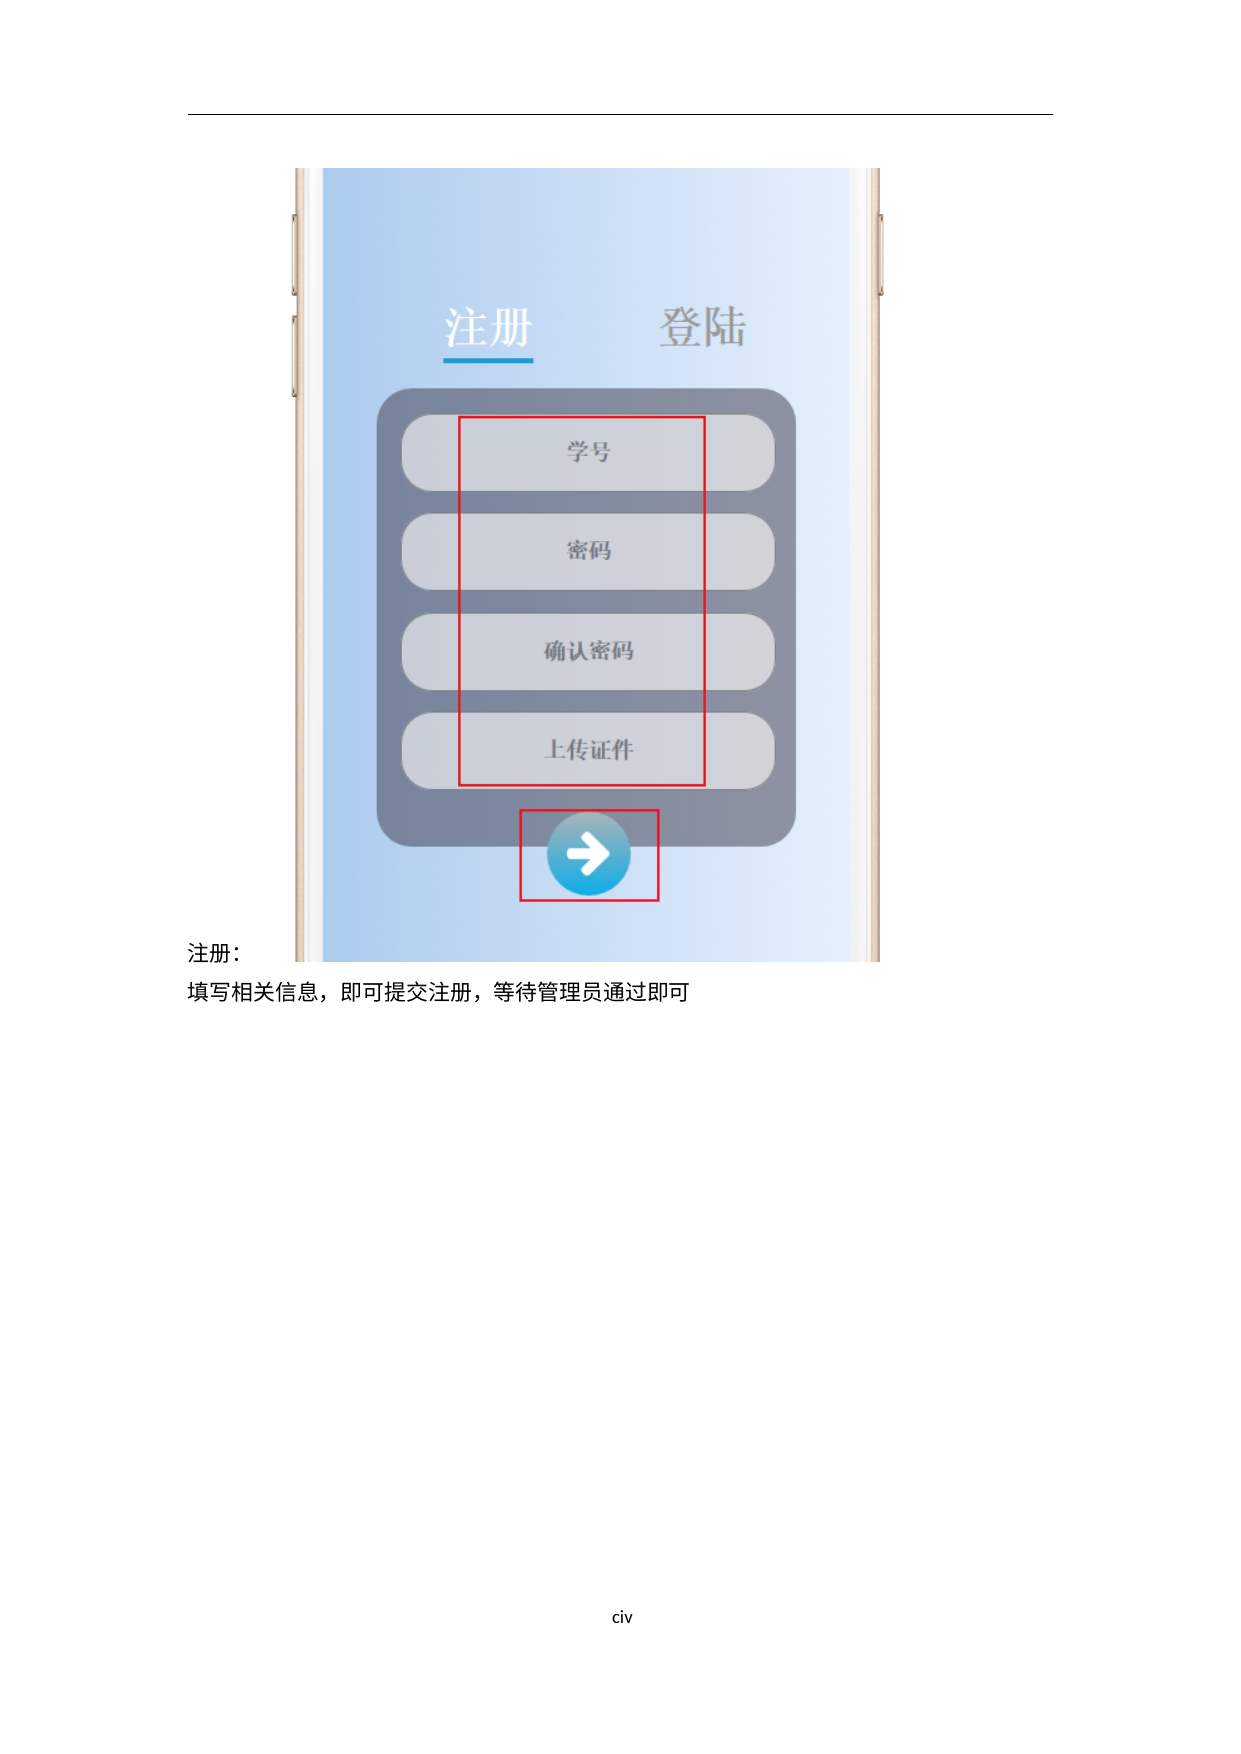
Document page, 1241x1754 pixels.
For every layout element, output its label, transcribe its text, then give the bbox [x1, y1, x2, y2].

text 填写相关信息，即可提交注册，等待管理员通过即可 [187, 974, 1053, 1007]
picture [253, 168, 910, 962]
